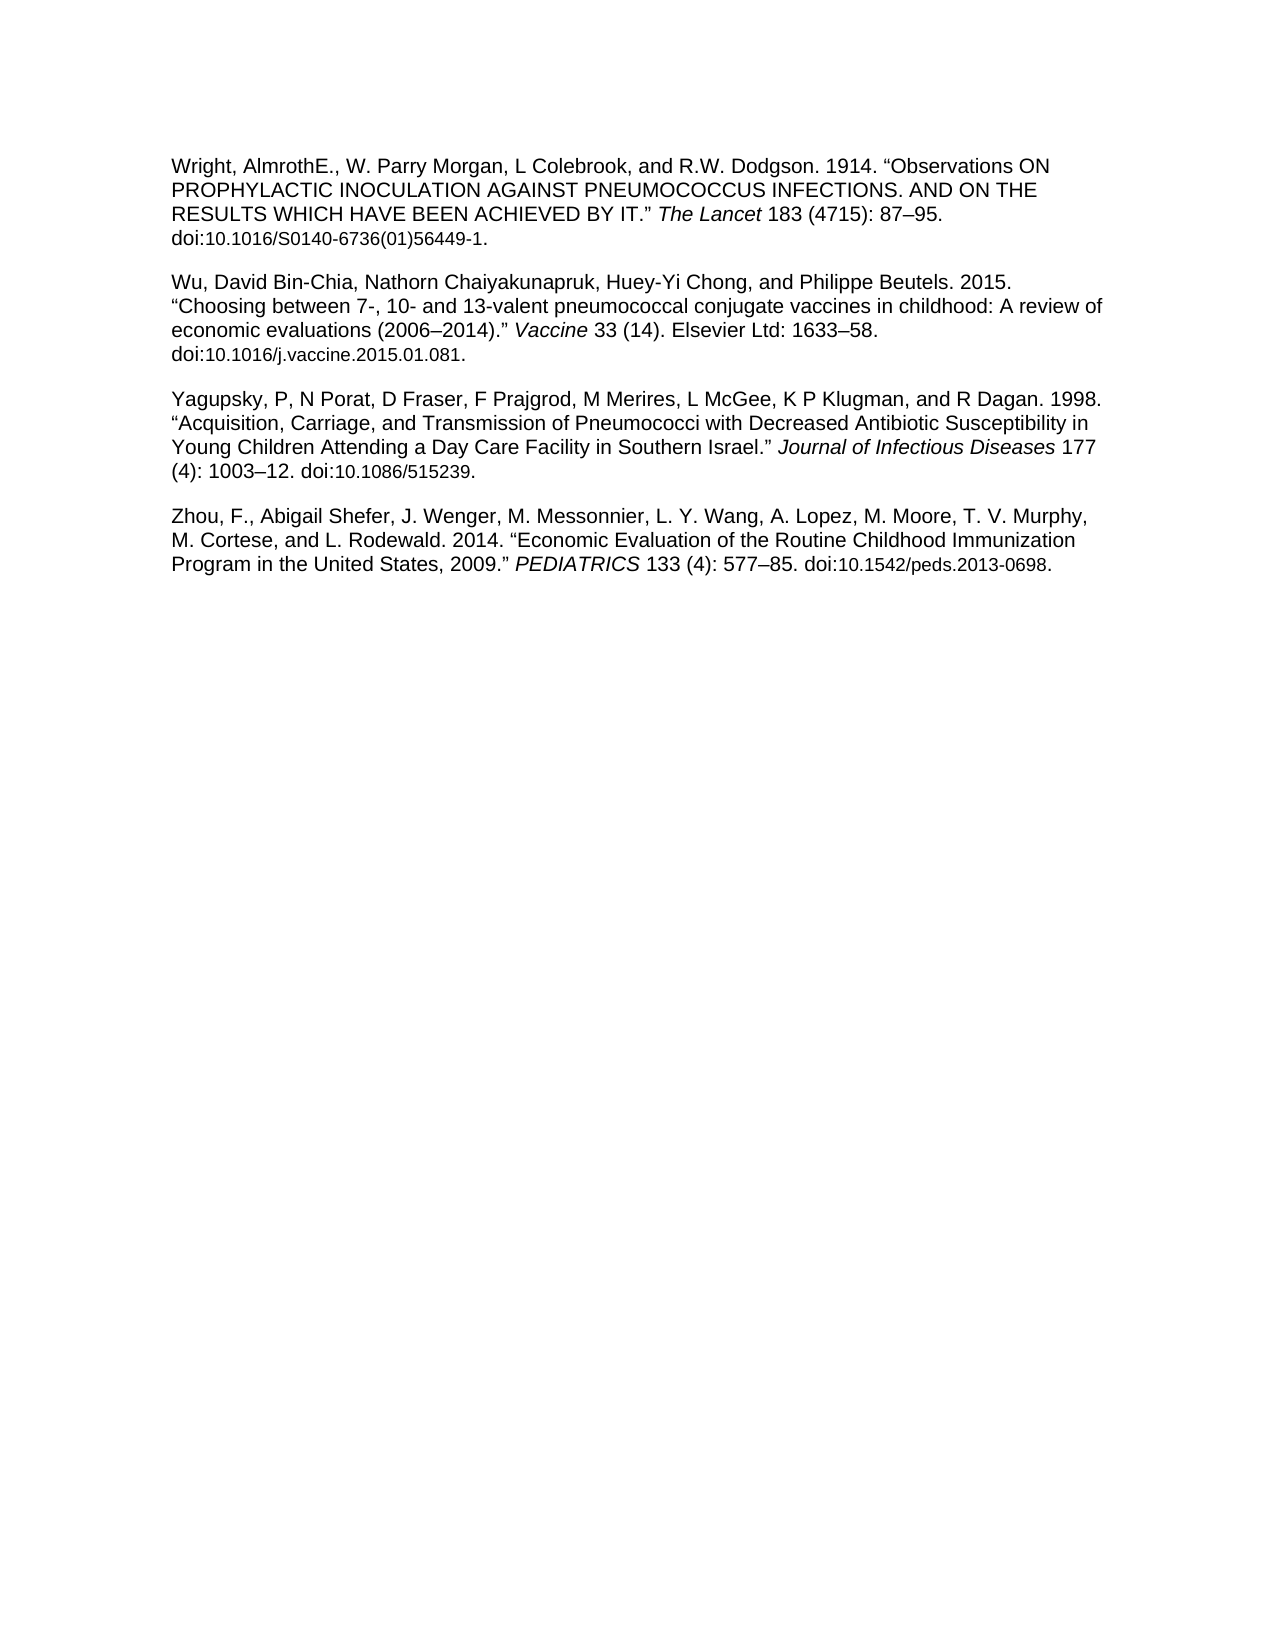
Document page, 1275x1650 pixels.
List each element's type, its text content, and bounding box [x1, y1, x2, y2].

text Yagupsky, P, N Porat, D Fraser, F Prajgrod, M Merires, L McGee, K P Klugman, and R Dagan. 1998. “Acquisition, Carriage, and Transmission of Pneumococci with Decreased Antibiotic Susceptibility in Young Children Attending a Day Care Facility in Southern Israel.” Journal of Infectious Diseases 177 (4): 1003–12. doi:10.1086/515239. [171, 387, 1104, 483]
text Wright, AlmrothE., W. Parry Morgan, L Colebrook, and R.W. Dodgson. 1914. “Observations ON PROPHYLACTIC INOCULATION AGAINST PNEUMOCOCCUS INFECTIONS. AND ON THE RESULTS WHICH HAVE BEEN ACHIEVED BY IT.” The Lancet 183 (4715): 87–95. doi:10.1016/S0140-6736(01)56449-1. [171, 153, 1104, 249]
text Zhou, F., Abigail Shefer, J. Wenger, M. Messonnier, L. Y. Wang, A. Lopez, M. Moore, T. V. Murphy, M. Cortese, and L. Rodewald. 2014. “Economic Evaluation of the Routine Childhood Immunization Program in the United States, 2009.” PEDIATRICS 133 (4): 577–85. doi:10.1542/peds.2013-0698. [171, 503, 1104, 575]
text Wu, David Bin-Chia, Nathorn Chaiyakunapruk, Huey-Yi Chong, and Philippe Beutels. 2015. “Choosing between 7-, 10- and 13-valent pneumococcal conjugate vaccines in childhood: A review of economic evaluations (2006–2014).” Vaccine 33 (14). Elsevier Ltd: 1633–58. doi:10.1016/j.vaccine.2015.01.081. [171, 270, 1104, 366]
